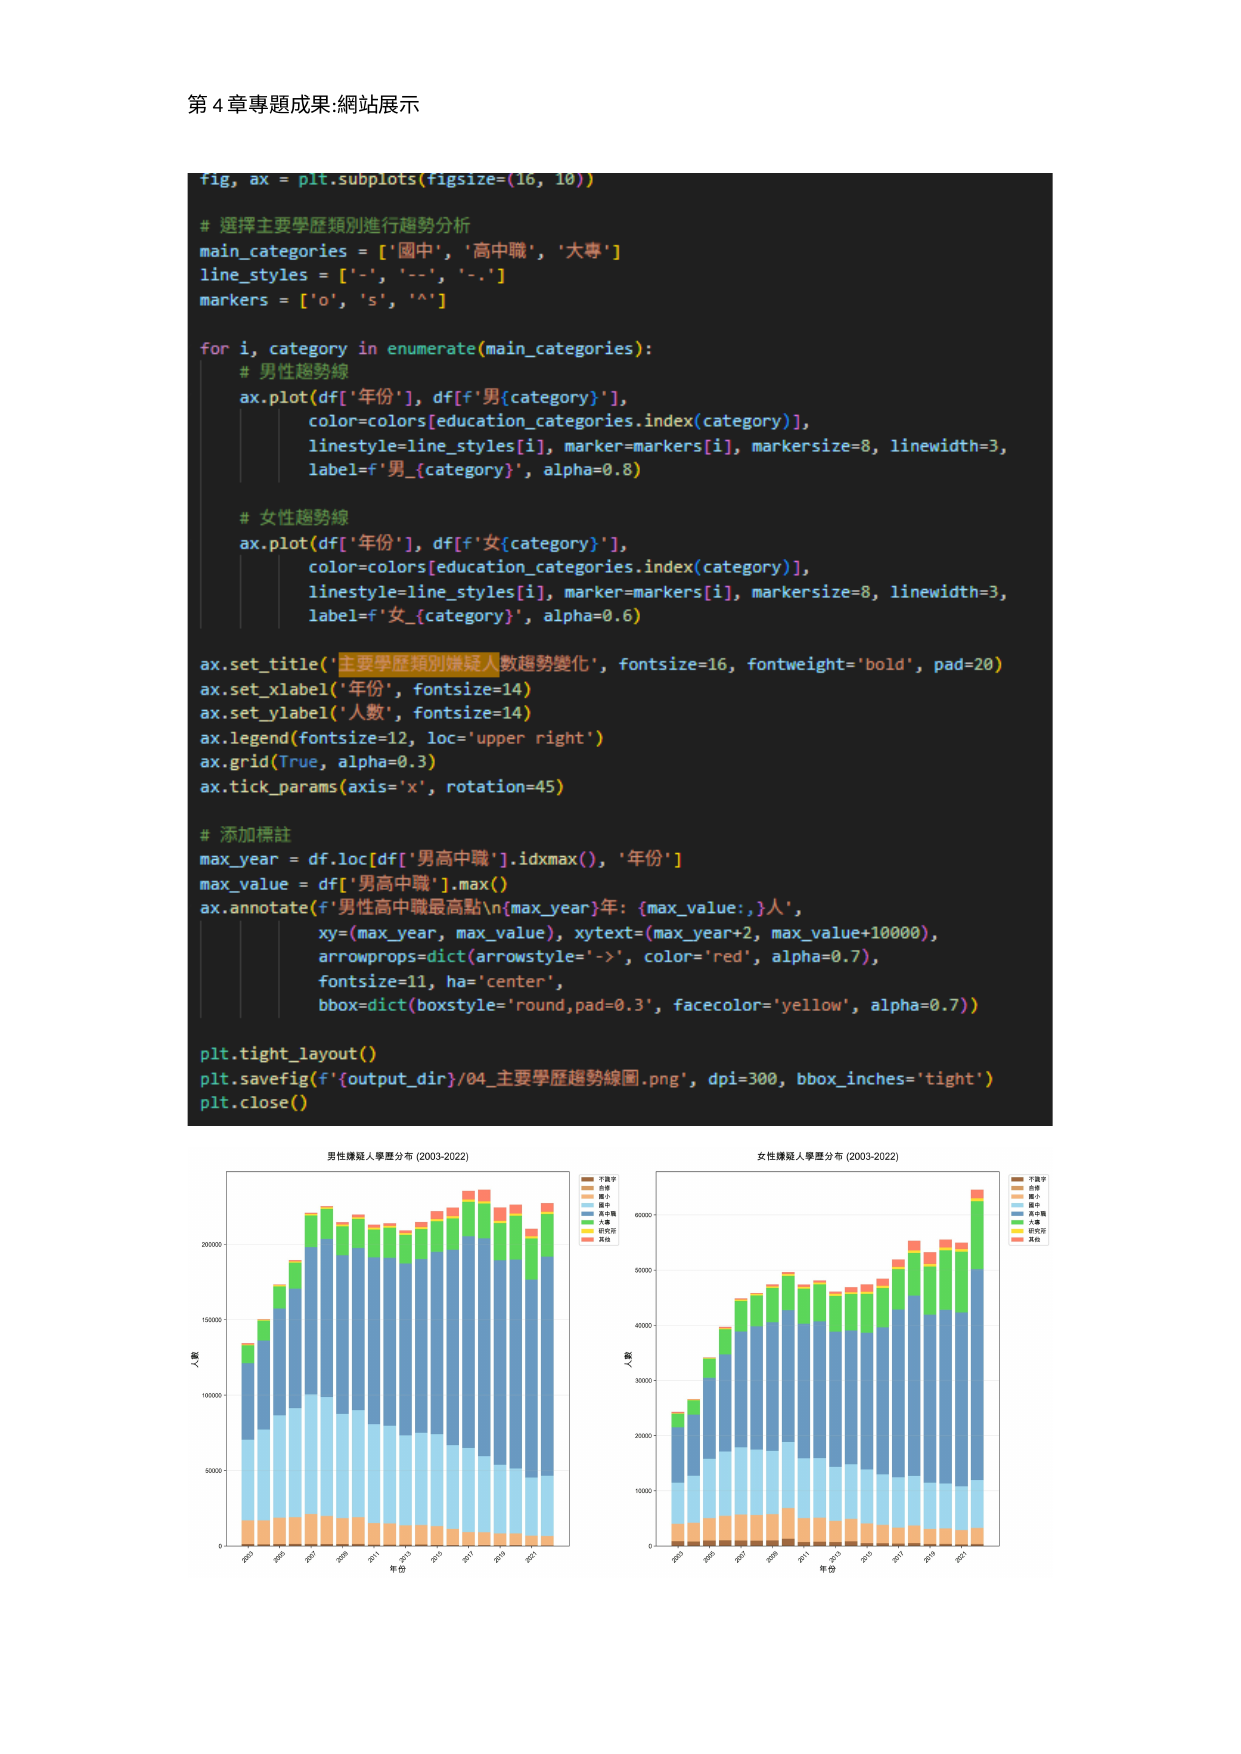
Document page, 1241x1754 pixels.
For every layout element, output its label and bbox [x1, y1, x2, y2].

picture [187, 173, 1053, 1126]
picture [187, 1147, 1053, 1578]
